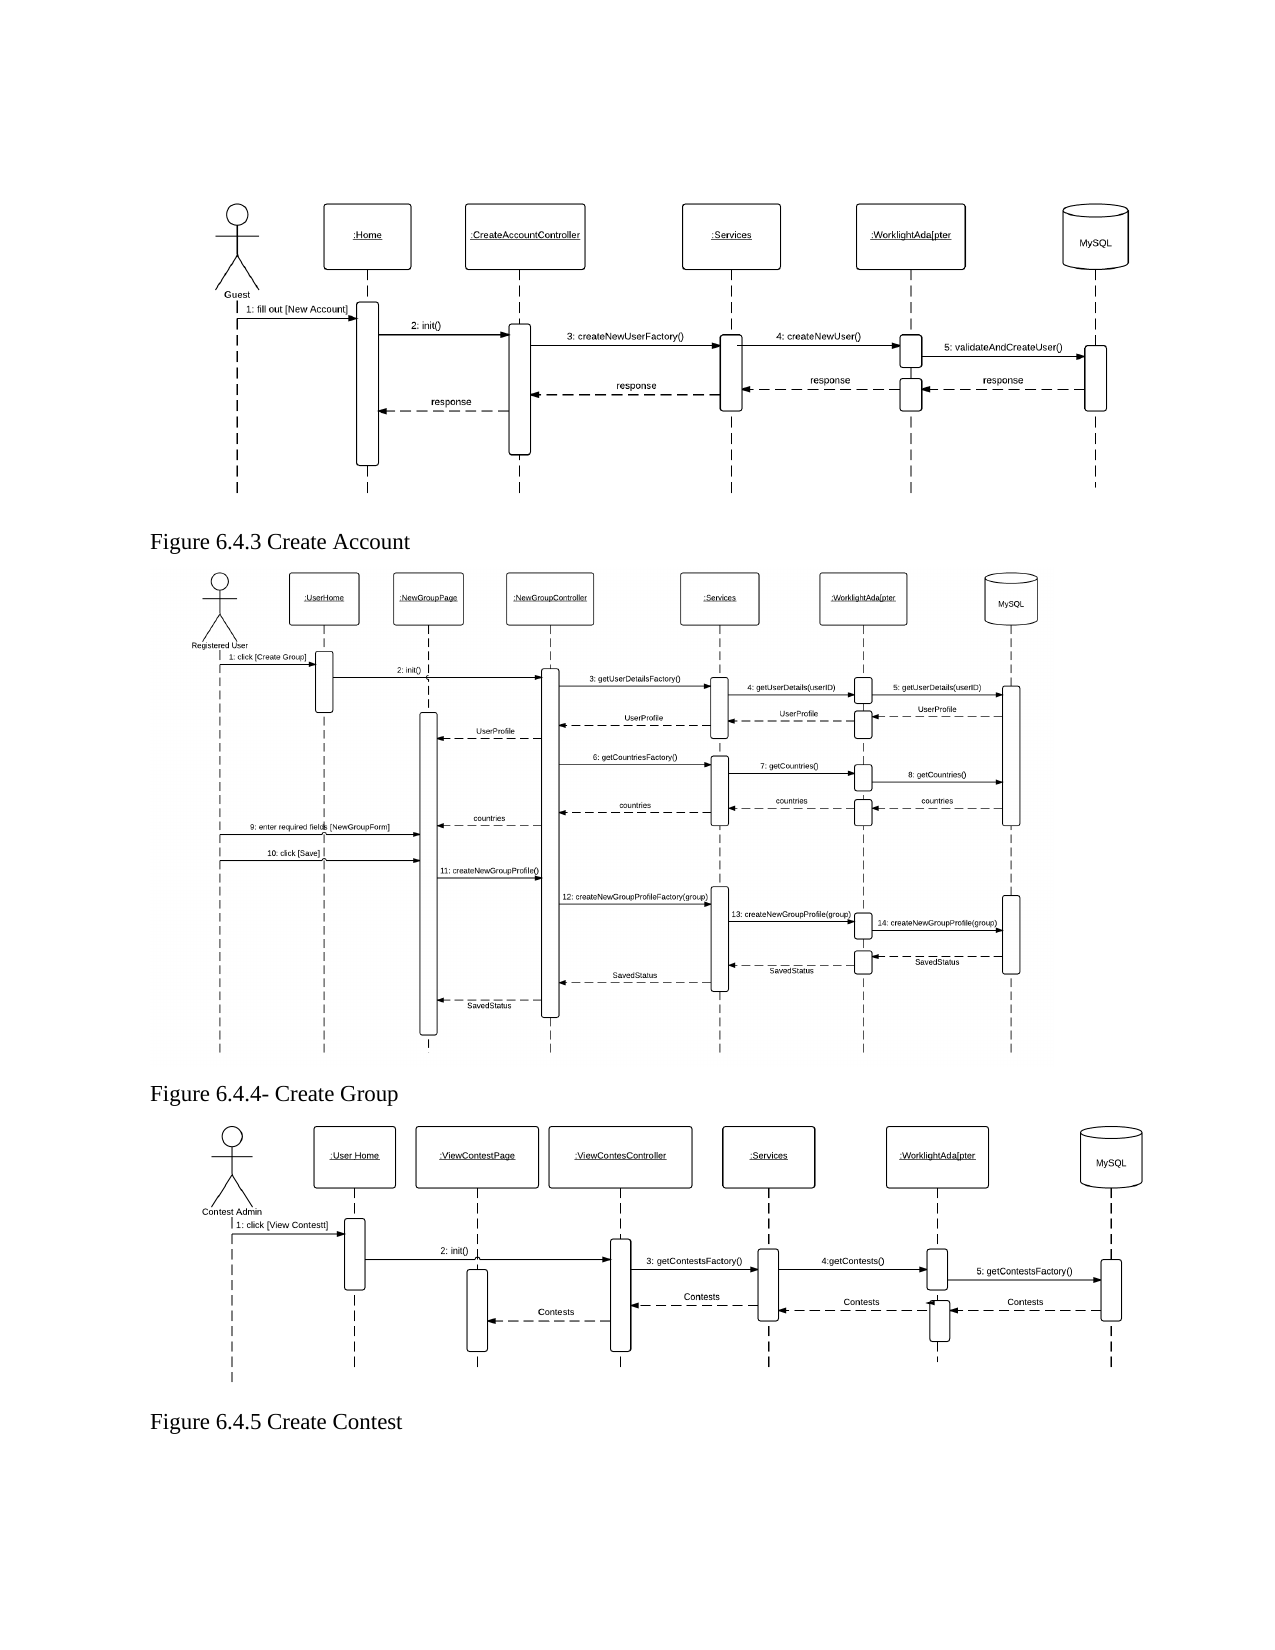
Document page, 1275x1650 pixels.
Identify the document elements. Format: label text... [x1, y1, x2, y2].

picture [150, 567, 1055, 1067]
text Figure 6.4.4- Create Group [150, 1080, 1125, 1107]
text Figure 6.4.3 Create Account [150, 528, 1125, 554]
text Figure 6.4.5 Create Contest [150, 1408, 1125, 1435]
picture [150, 150, 1154, 514]
picture [150, 1119, 1165, 1395]
